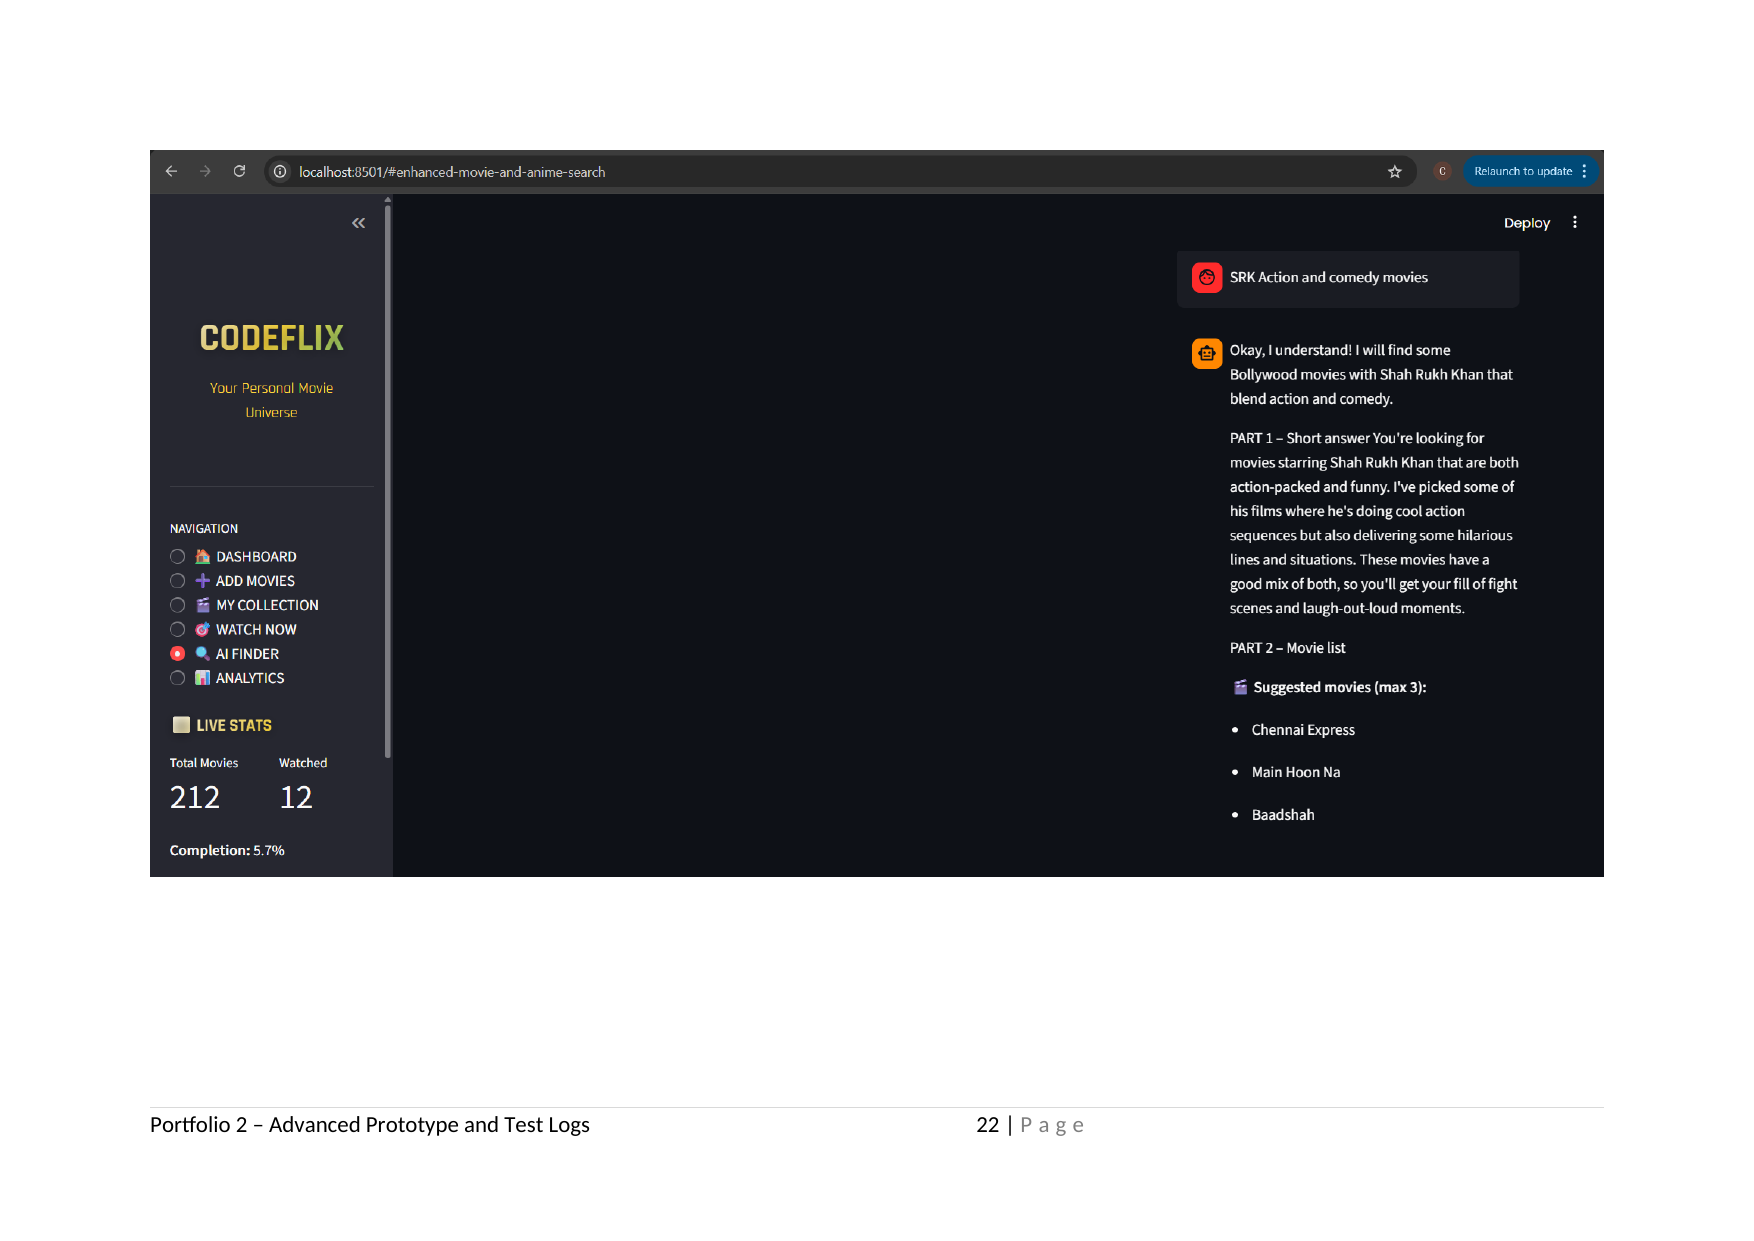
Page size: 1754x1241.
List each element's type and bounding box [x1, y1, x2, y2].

picture [150, 150, 1604, 877]
